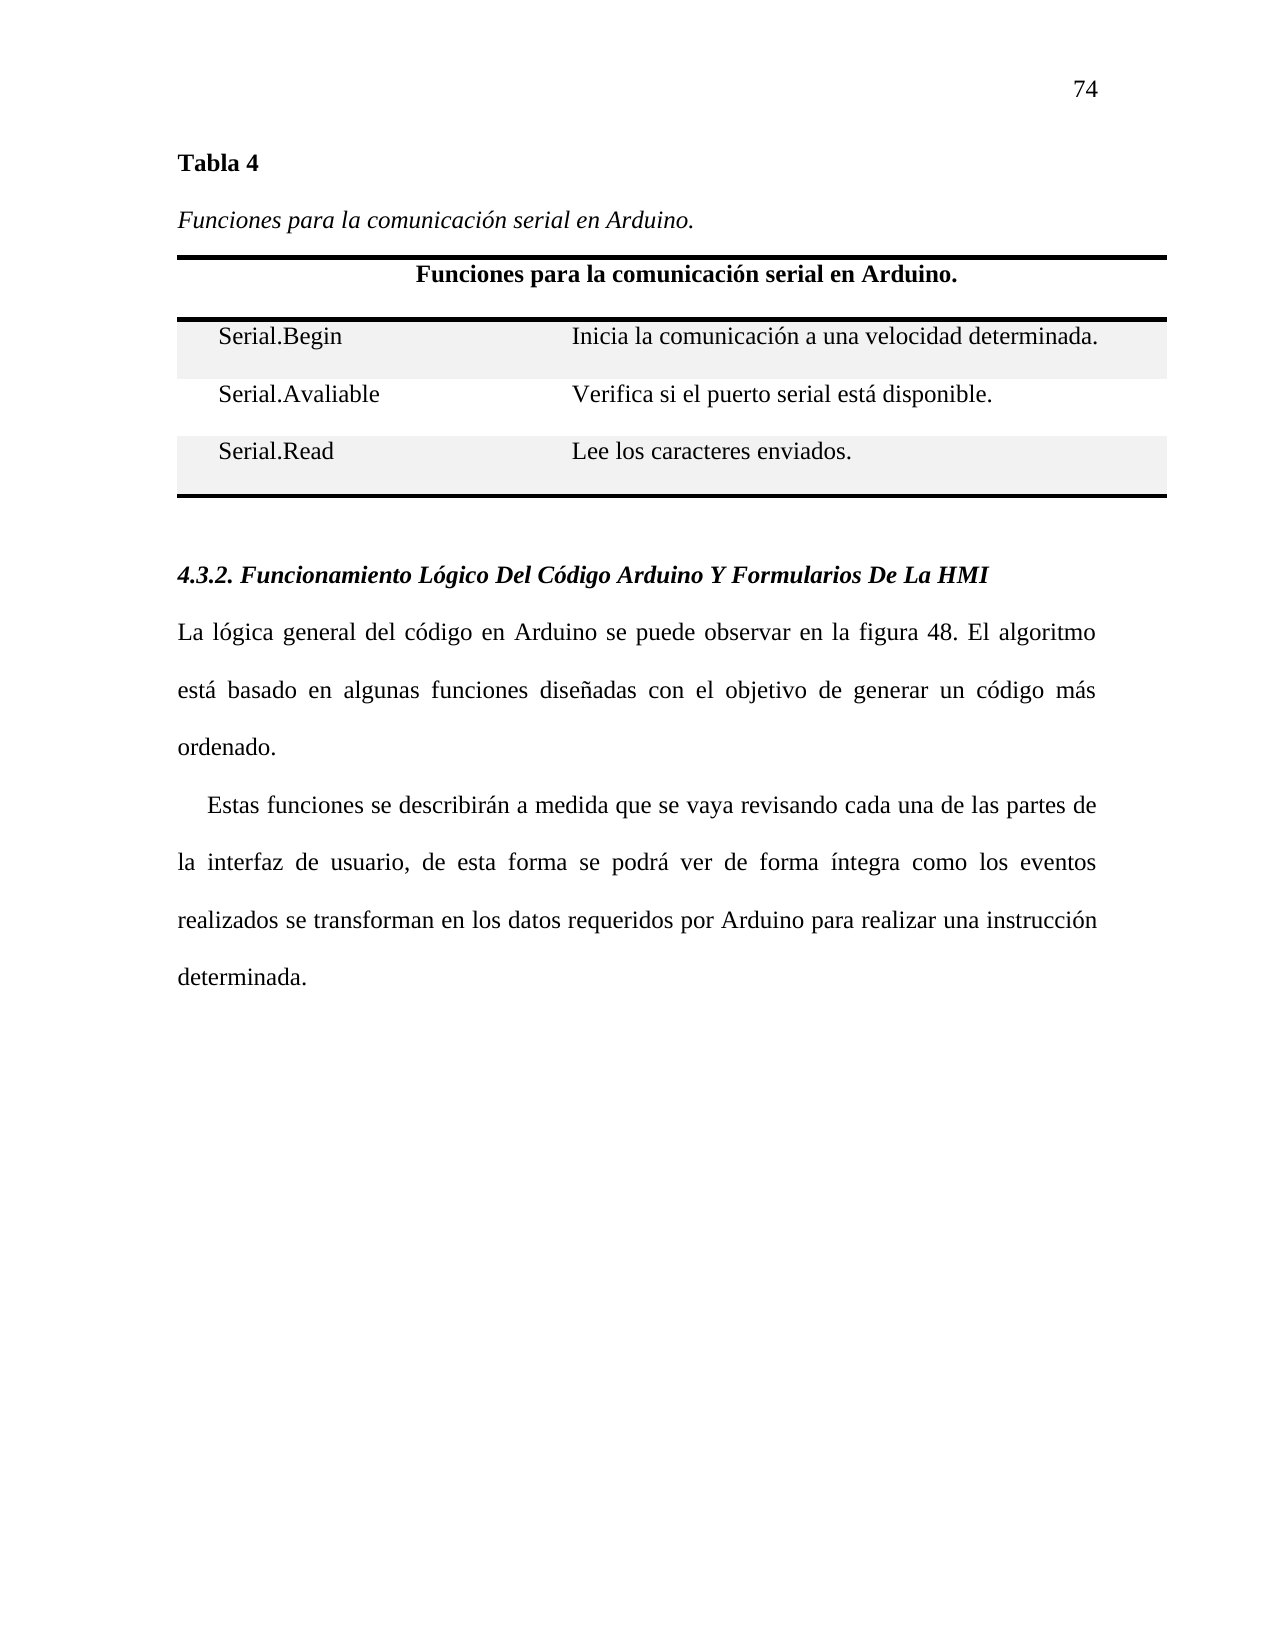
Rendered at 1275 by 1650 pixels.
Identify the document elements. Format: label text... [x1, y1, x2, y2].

text Tabla 4 Funciones para la comunicación serial en Arduino. [177, 148, 1098, 234]
table_cell Serial.Avaliable [177, 379, 531, 436]
table_cell Serial.Begin [177, 322, 531, 379]
text La lógica general del código en Arduino se puede observar en la figura 48. El algoritmo está basado en algunas funciones diseñadas con el objetivo de generar un código más ordenado. [177, 617, 1098, 761]
text Estas funciones se describirán a medida que se vaya revisando cada una de las partes de la interfaz de usuario, de esta forma se podrá ver de forma íntegra como los eventos realizados se transforman en los datos requeridos por Arduino para realizar una instrucción determinada. [177, 790, 1098, 991]
table_cell Inicia la comunicación a una velocidad determinada. [531, 322, 1167, 379]
table_header Funciones para la comunicación serial en Arduino. [177, 260, 1167, 317]
table_cell Serial.Read [177, 436, 531, 494]
subtitle 4.3.2. Funcionamiento Lógico Del Código Arduino Y Formularios De La HMI [177, 560, 1098, 589]
table_cell Lee los caracteres enviados. [531, 436, 1167, 494]
table_cell Verifica si el puerto serial está disponible. [531, 379, 1167, 436]
